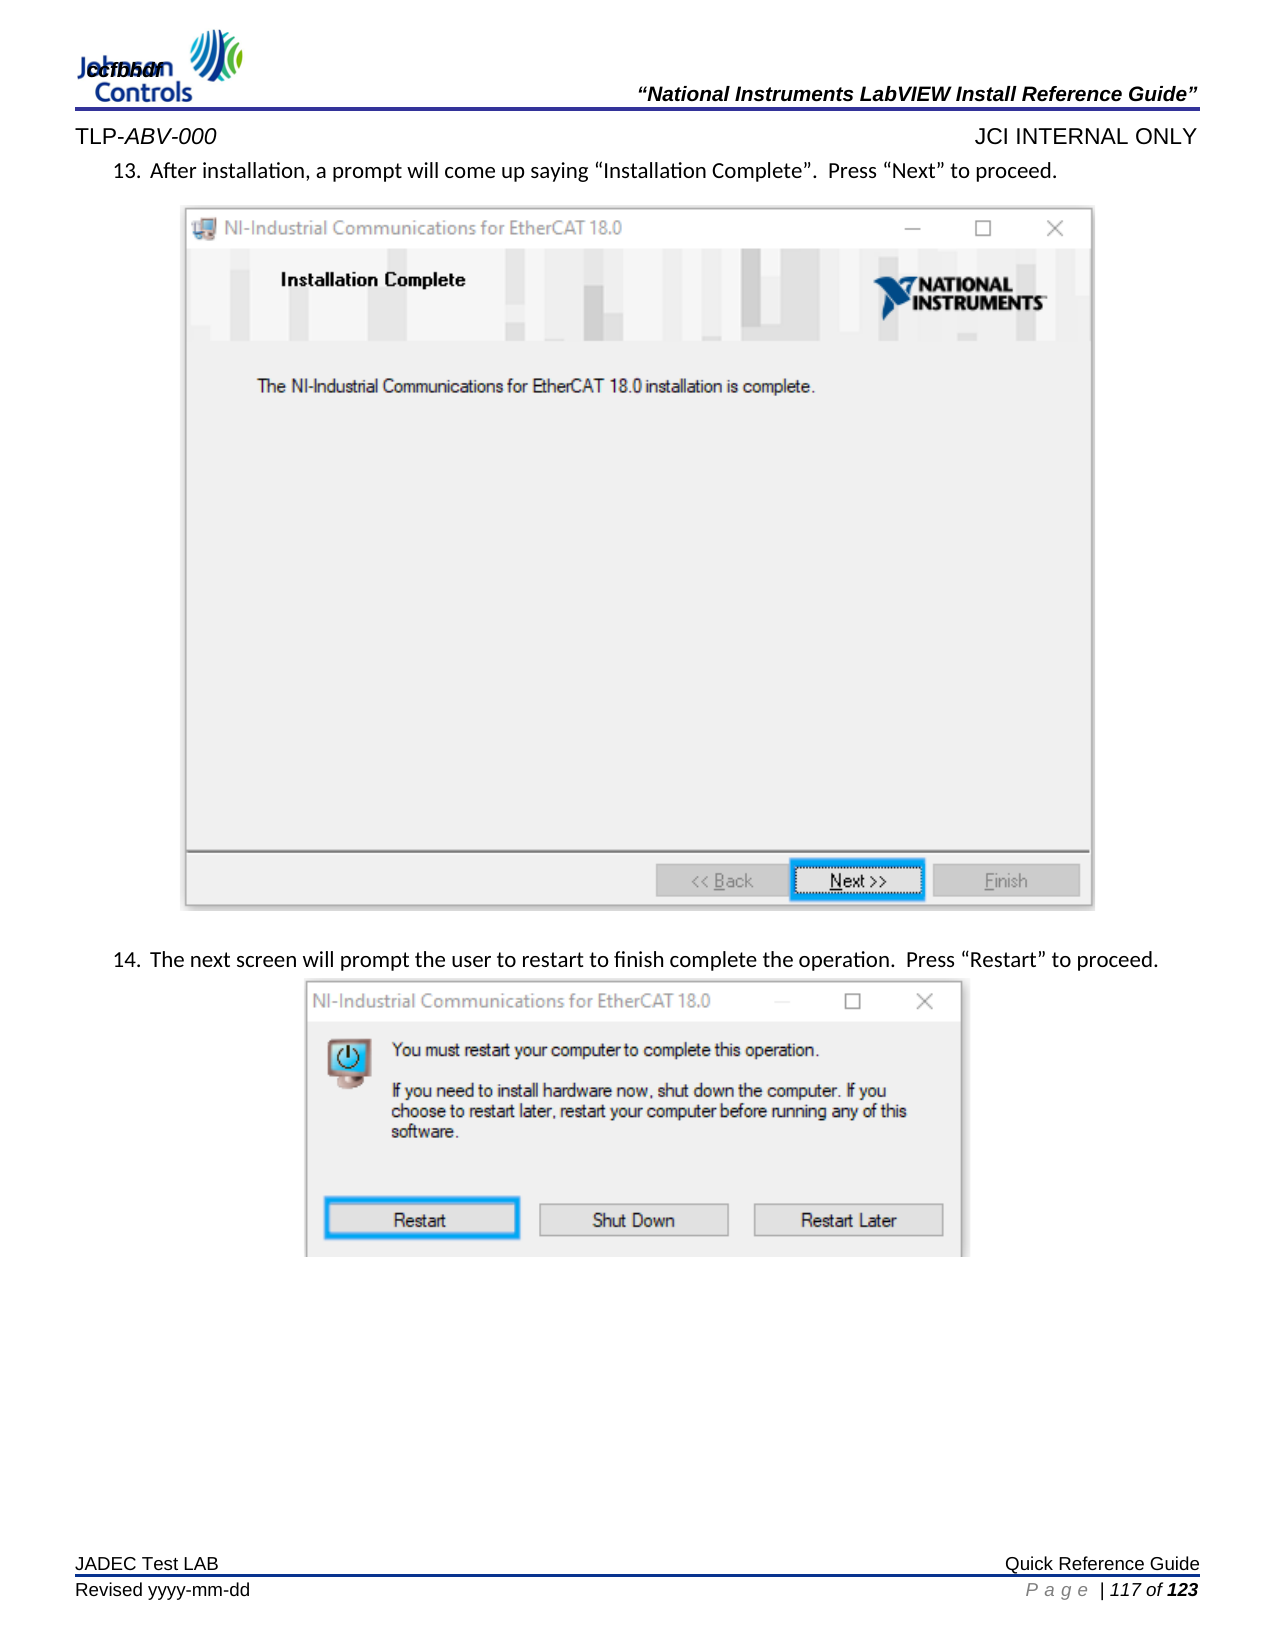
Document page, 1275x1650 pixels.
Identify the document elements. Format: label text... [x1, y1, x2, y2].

list The next screen will prompt the user to restart to finish complete the operation. Press “Restart” to proceed. [112, 945, 1200, 973]
picture [179, 205, 1096, 911]
list After installation, a prompt will come up saying “Installation Complete”. Press “Next” to proceed. [112, 156, 1200, 184]
picture [76, 26, 246, 105]
picture [303, 978, 972, 1257]
